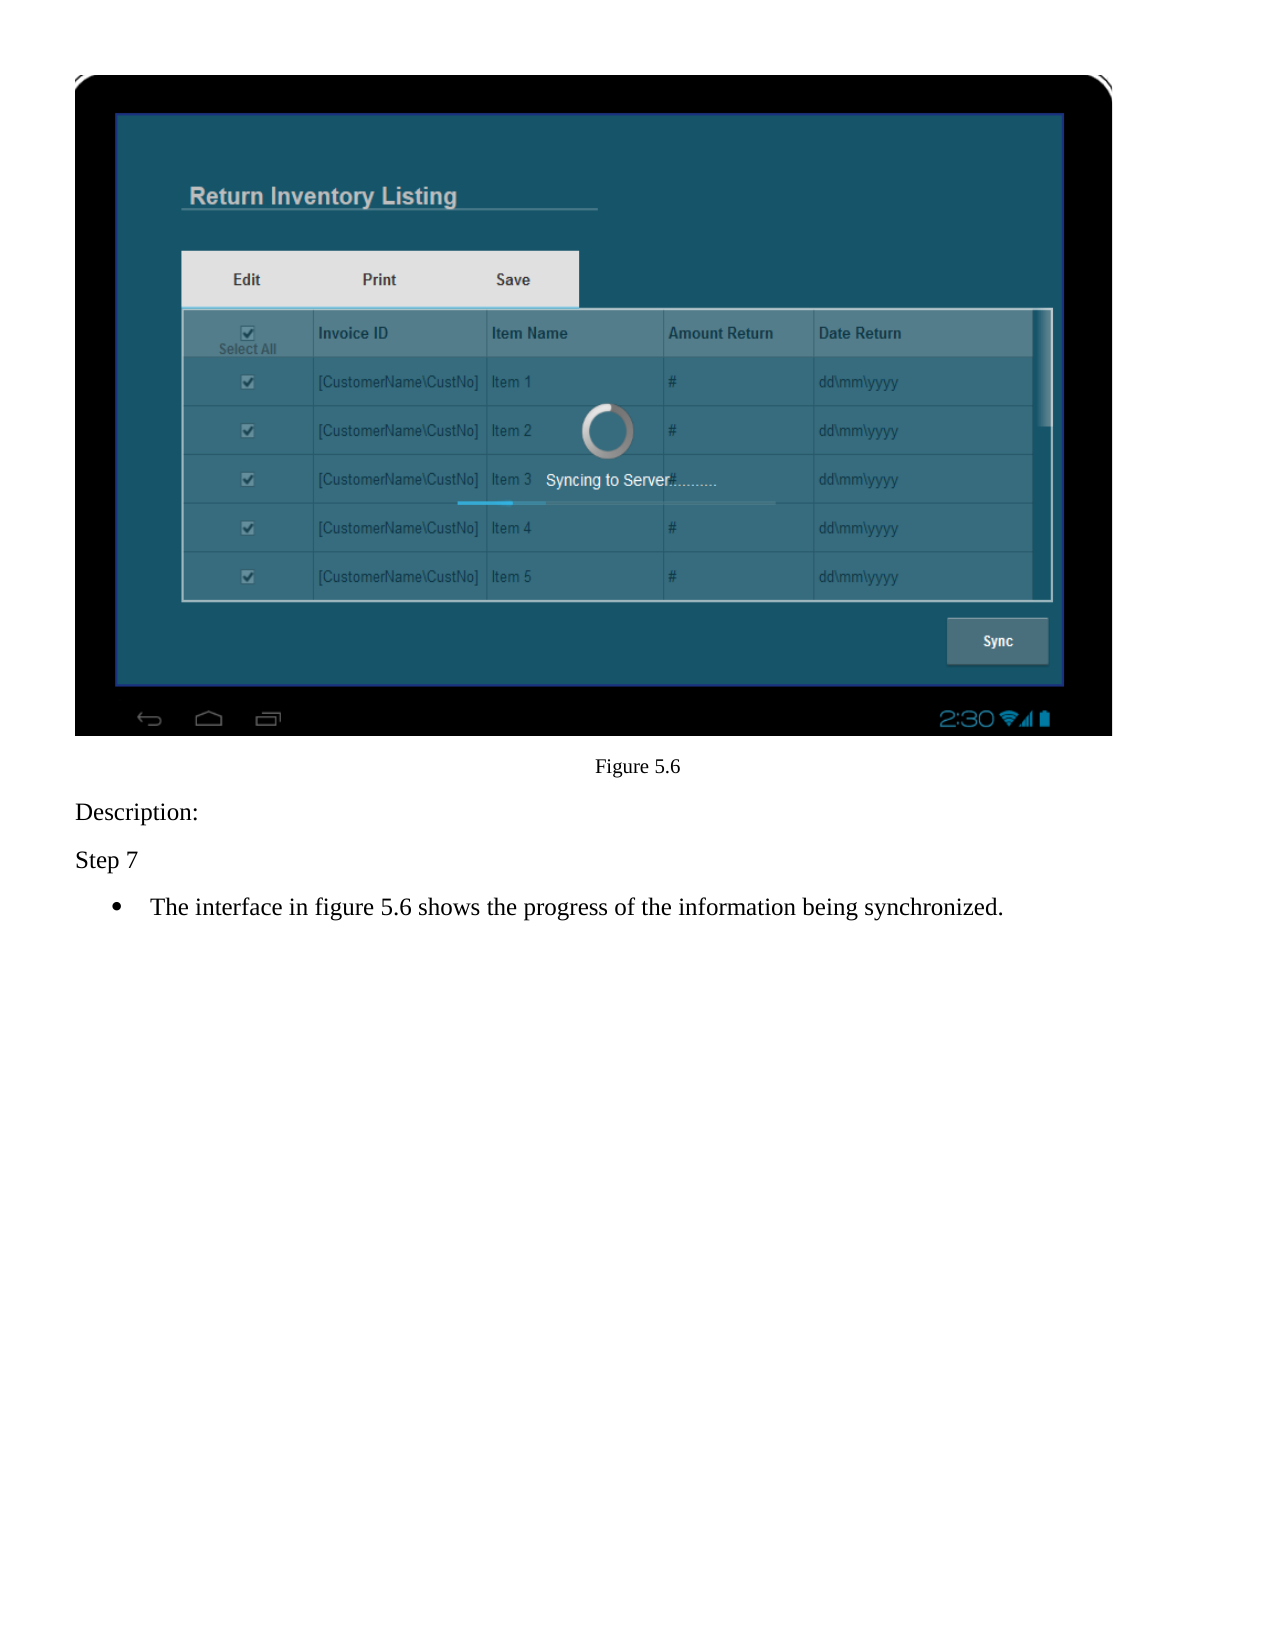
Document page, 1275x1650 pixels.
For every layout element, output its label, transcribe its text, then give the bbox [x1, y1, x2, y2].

list The interface in figure 5.6 shows the progress of the information being synchronized. [112, 892, 1200, 921]
text Description: [75, 797, 1200, 826]
picture [75, 75, 1113, 736]
text Figure 5.6 [75, 754, 1200, 778]
text Step 7 [75, 845, 1200, 873]
